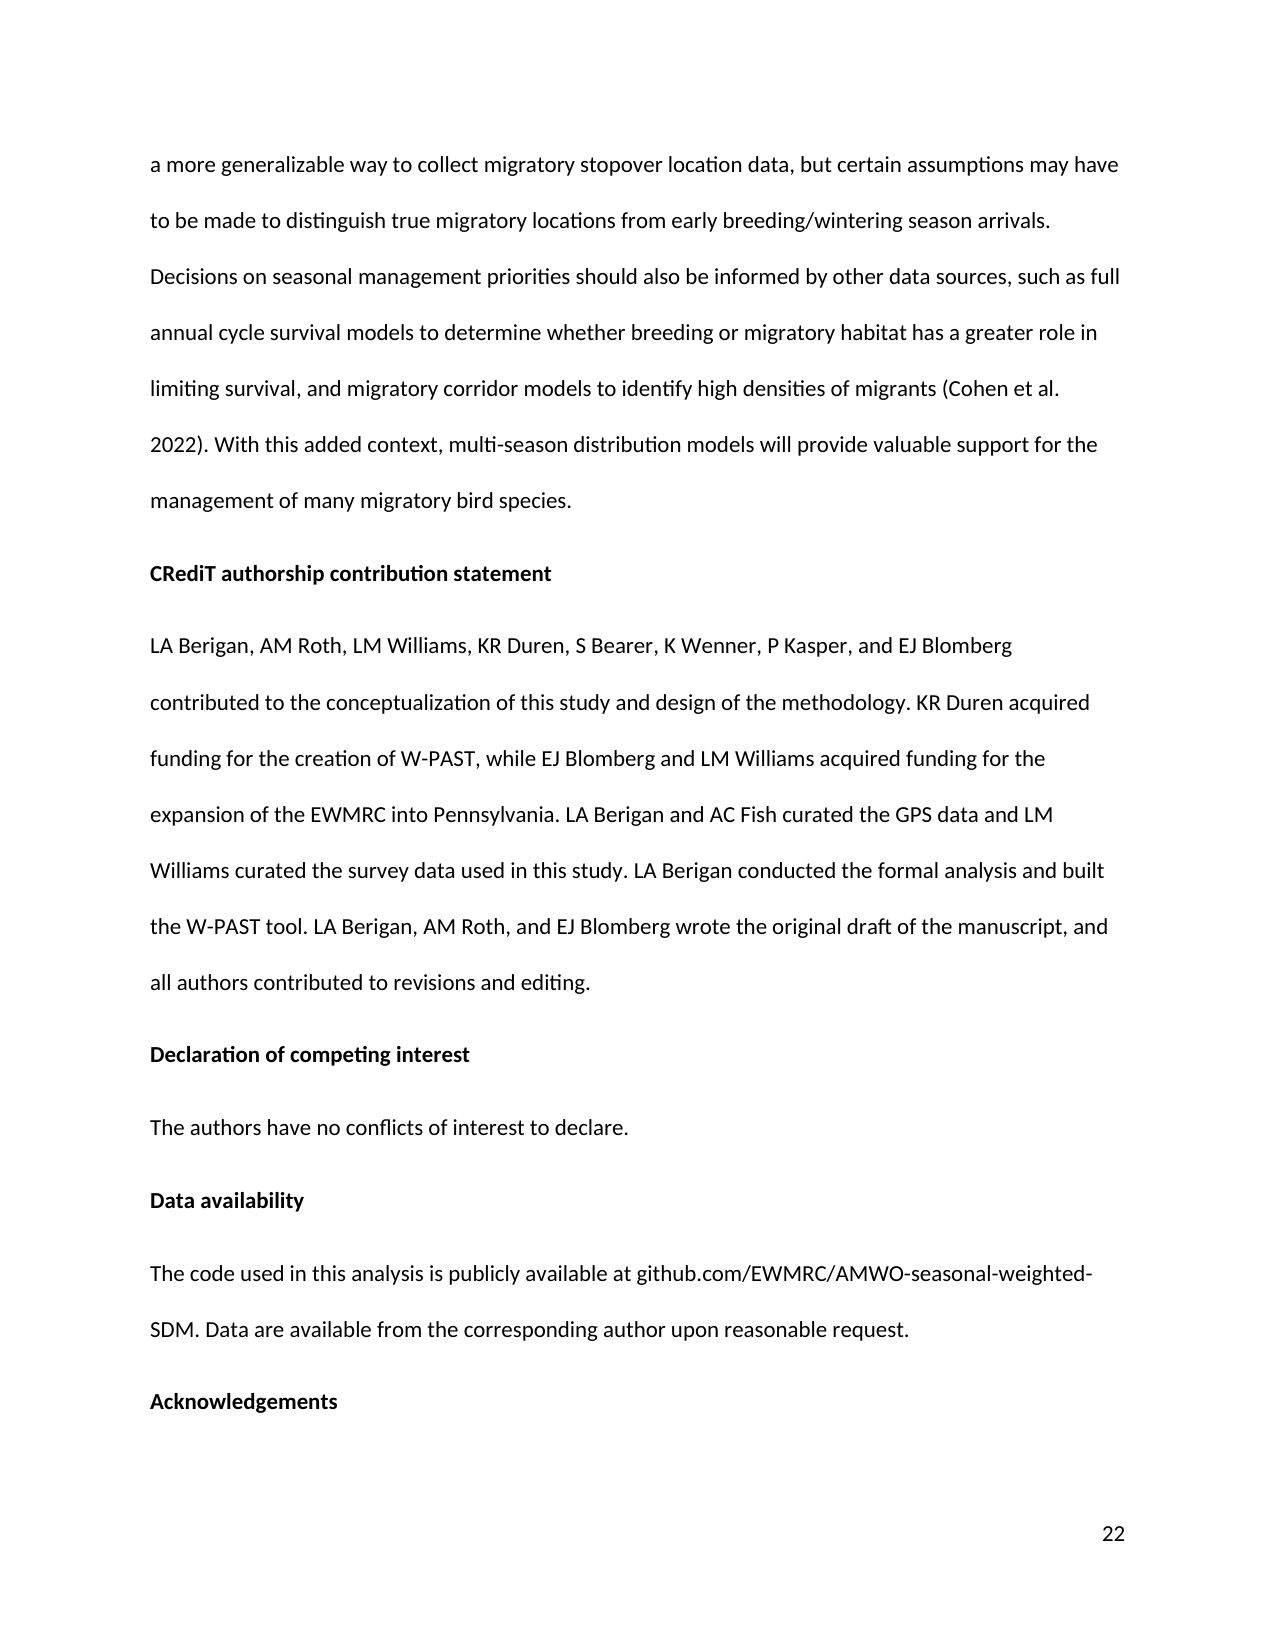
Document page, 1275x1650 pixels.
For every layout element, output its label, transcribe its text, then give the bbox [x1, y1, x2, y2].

text The code used in this analysis is publicly available at github.com/EWMRC/AMWO-seasonal-weighted-SDM. Data are available from the corresponding author upon reasonable request. [150, 1259, 1125, 1343]
text The authors have no conflicts of interest to declare. [150, 1113, 1125, 1141]
text Acknowledgements [150, 1387, 1125, 1416]
text LA Berigan, AM Roth, LM Williams, KR Duren, S Bearer, K Wenner, P Kasper, and EJ Blomberg contributed to the conceptualization of this study and design of the methodology. KR Duren acquired funding for the creation of W-PAST, while EJ Blomberg and LM Williams acquired funding for the expansion of the EWMRC into Pennsylvania. LA Berigan and AC Fish curated the GPS data and LM Williams curated the survey data used in this study. LA Berigan conducted the formal analysis and built the W-PAST tool. LA Berigan, AM Roth, and EJ Blomberg wrote the original draft of the manuscript, and all authors contributed to revisions and editing. [150, 632, 1125, 996]
text Data availability [150, 1186, 1125, 1214]
text Declaration of competing interest [150, 1041, 1125, 1069]
text CRediT authorship contribution statement [150, 559, 1125, 587]
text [150, 150, 1125, 514]
